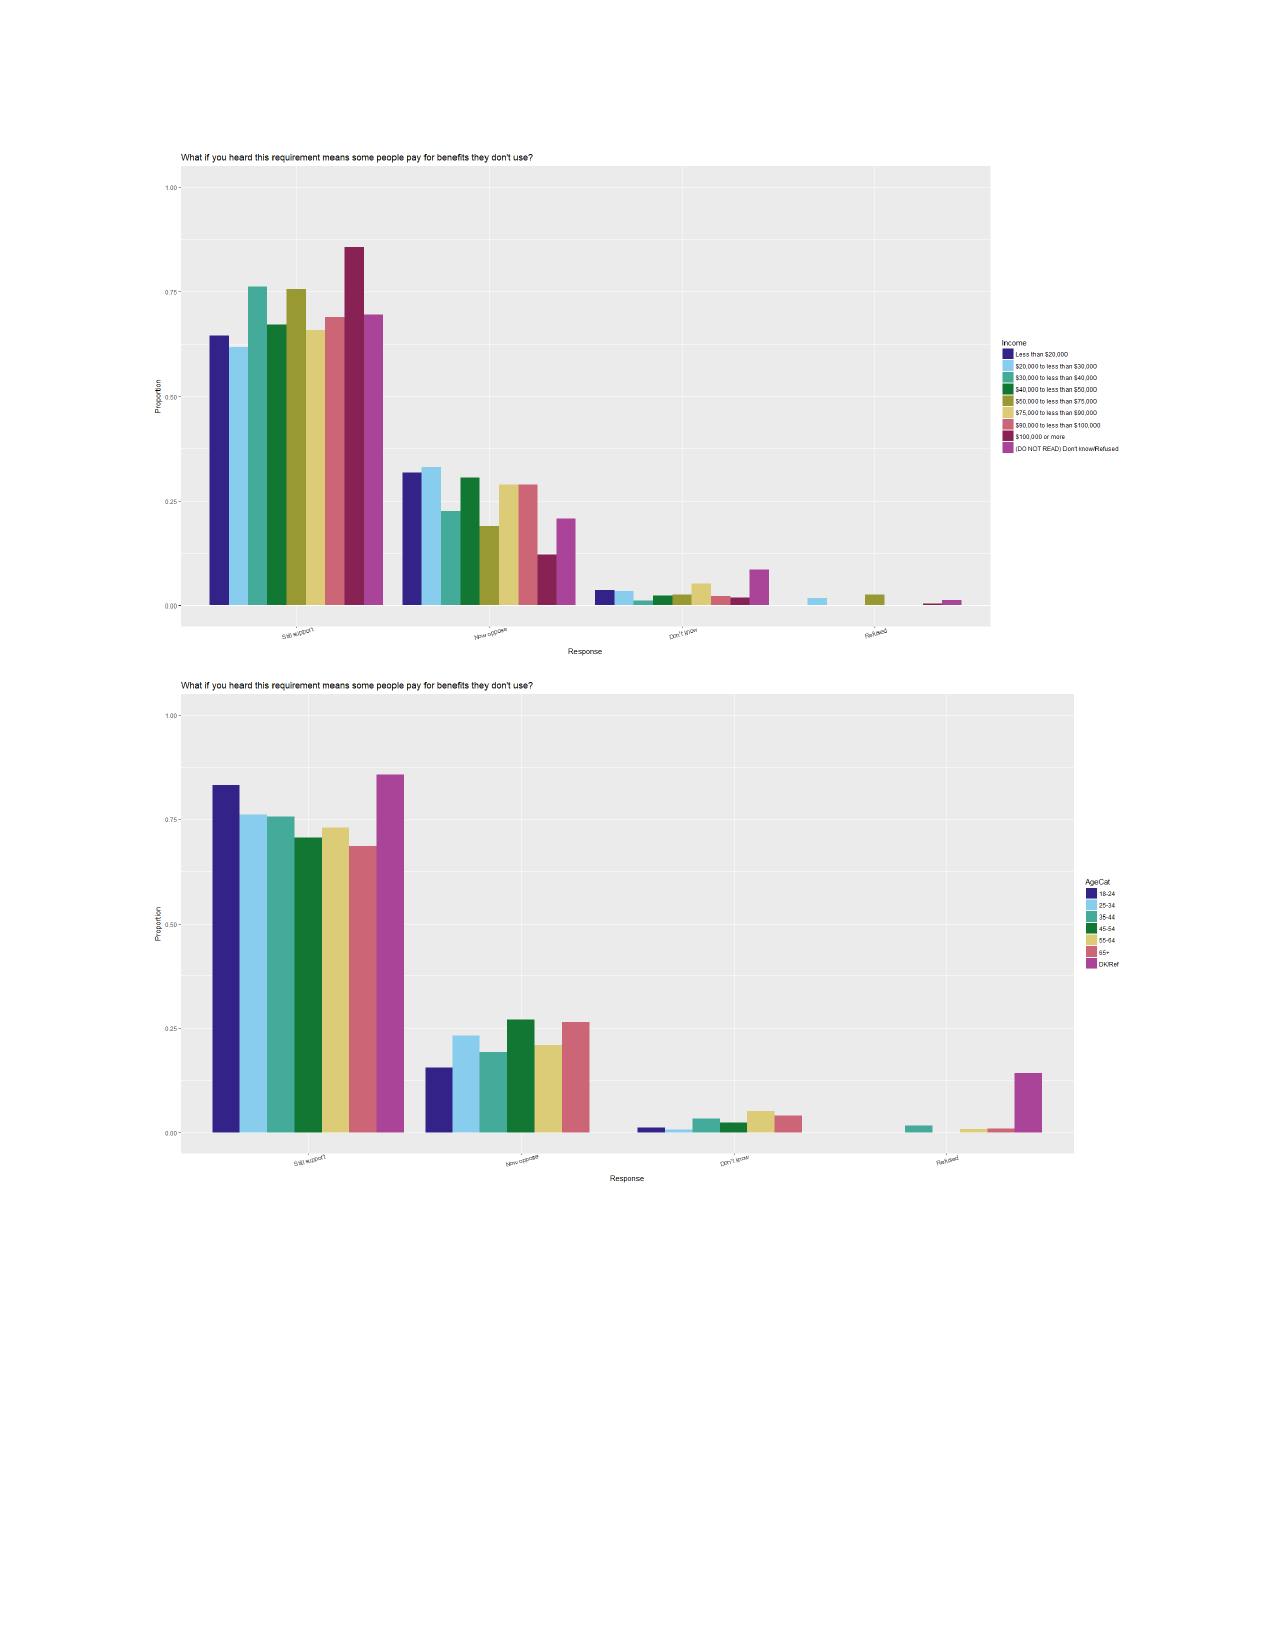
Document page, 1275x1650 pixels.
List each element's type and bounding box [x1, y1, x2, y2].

picture [150, 677, 1125, 1186]
picture [150, 150, 1125, 659]
